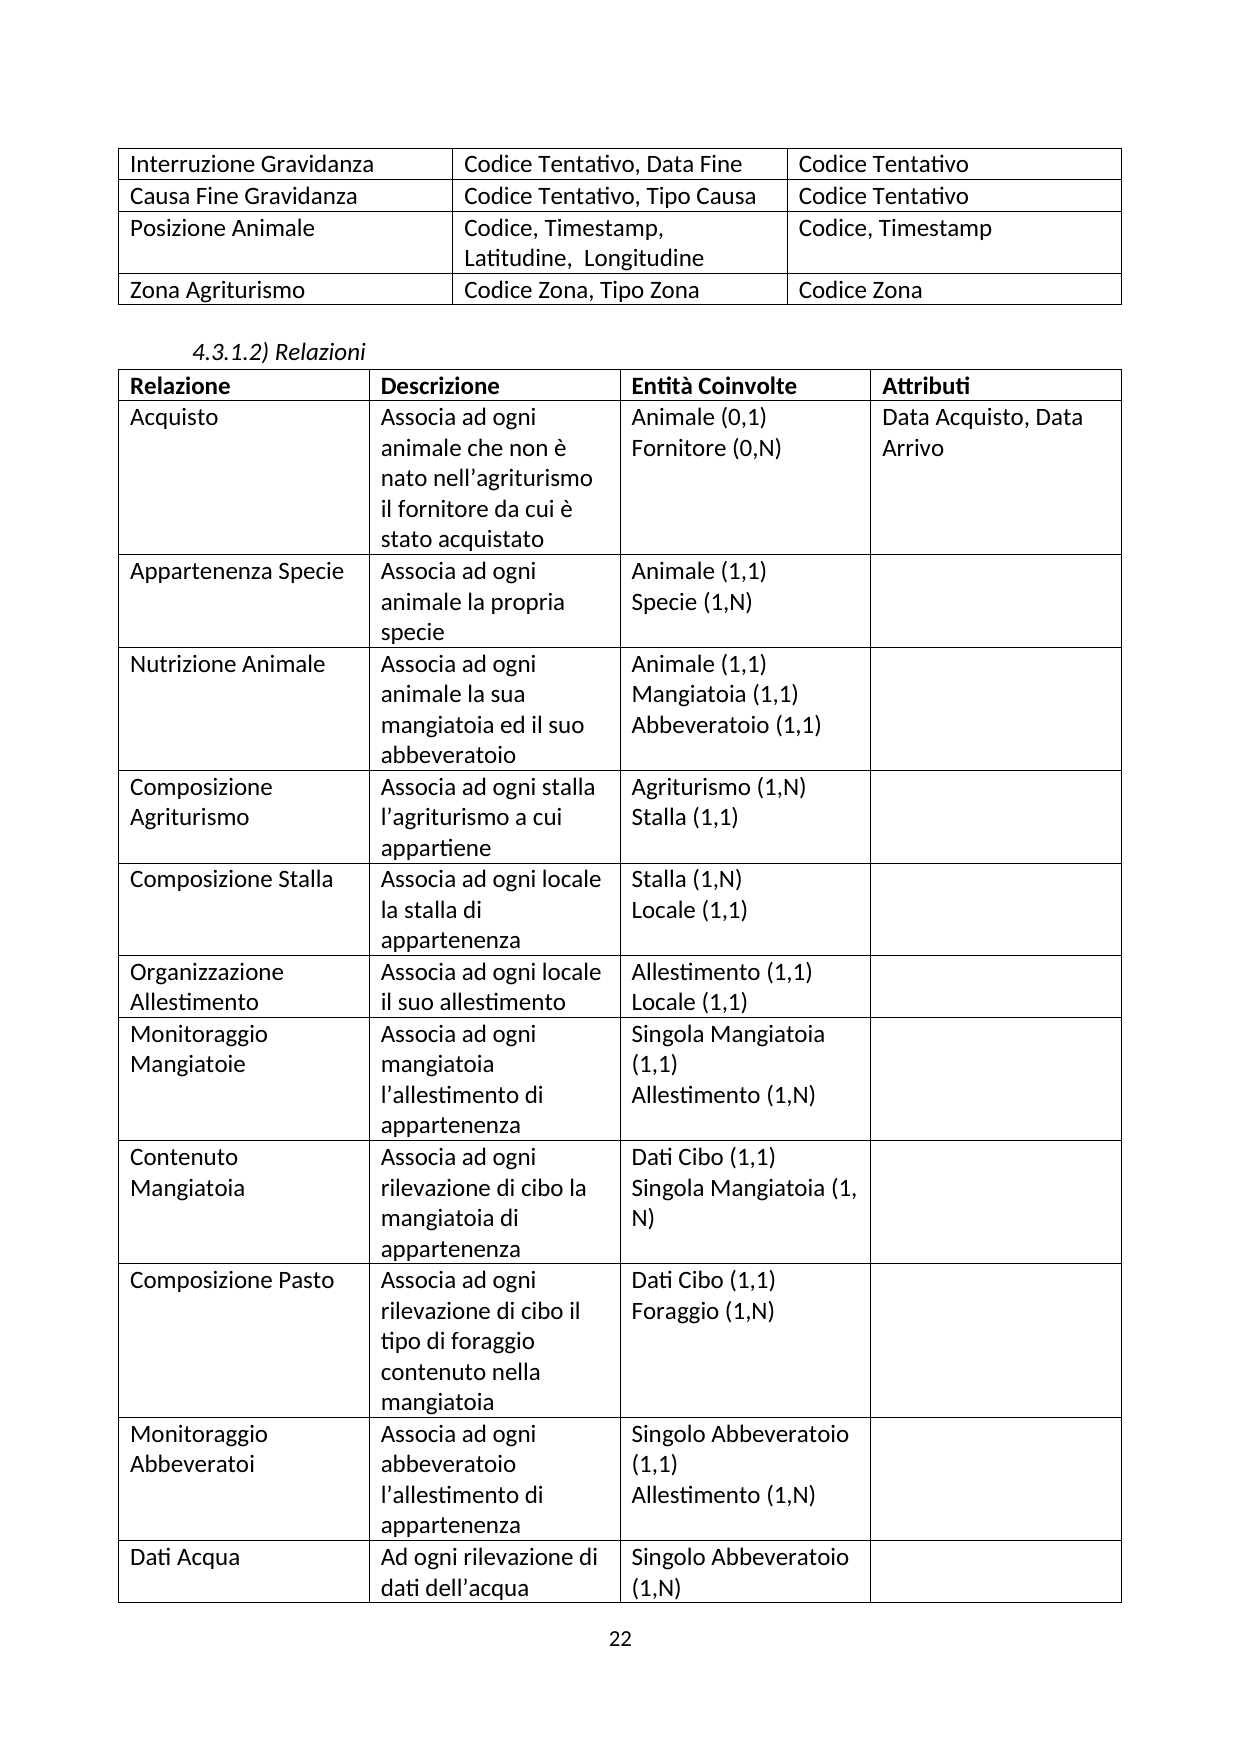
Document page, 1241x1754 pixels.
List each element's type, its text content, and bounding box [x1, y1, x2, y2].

table_cell [871, 1418, 1121, 1540]
table_cell Associa ad ogni animale la sua mangiatoia ed il suo abbeveratoio [370, 648, 620, 770]
table_cell Associa ad ogni abbeveratoio l’allestimento di appartenenza [370, 1418, 620, 1540]
table_cell Zona Agriturismo [119, 274, 452, 304]
table_cell [871, 956, 1121, 1017]
table_cell Data Acquisto, Data Arrivo [871, 401, 1121, 554]
table_cell Codice, Timestamp [788, 212, 1121, 273]
text 4.3.1.2) Relazioni [118, 336, 1122, 366]
table_cell Animale (0,1) Fornitore (0,N) [621, 401, 870, 554]
table_cell [871, 1018, 1121, 1140]
table_cell Associa ad ogni stalla l’agriturismo a cui appartiene [370, 771, 620, 862]
table_cell Agriturismo (1,N) Stalla (1,1) [621, 771, 870, 862]
table_cell Associa ad ogni locale la stalla di appartenenza [370, 864, 620, 955]
table_cell Posizione Animale [119, 212, 452, 273]
table_header Descrizione [370, 370, 620, 400]
table_cell [871, 1141, 1121, 1263]
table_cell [621, 1541, 870, 1602]
table_cell Appartenenza Specie [119, 555, 369, 647]
table_cell [871, 555, 1121, 647]
table_cell Allestimento (1,1) Locale (1,1) [621, 956, 870, 1017]
table_cell [871, 648, 1121, 770]
table_cell Codice Tentativo [788, 180, 1121, 211]
table_cell Stalla (1,N) Locale (1,1) [621, 864, 870, 955]
table_cell [871, 1264, 1121, 1417]
table_cell Acquisto [119, 401, 369, 554]
table_cell Codice Zona, Tipo Zona [453, 274, 787, 304]
table_cell Associa ad ogni rilevazione di cibo il tipo di foraggio contenuto nella mangiatoia [370, 1264, 620, 1417]
table_cell Associa ad ogni locale il suo allestimento [370, 956, 620, 1017]
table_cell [370, 1541, 620, 1602]
table_cell Monitoraggio Abbeveratoi [119, 1418, 369, 1540]
table_cell Codice Tentativo [788, 149, 1121, 179]
table_cell Monitoraggio Mangiatoie [119, 1018, 369, 1140]
table_cell [871, 1541, 1121, 1602]
table_cell [871, 771, 1121, 862]
table_cell Codice Tentativo, Tipo Causa [453, 180, 787, 211]
table_cell Causa Fine Gravidanza [119, 180, 452, 211]
table_header Relazione [119, 370, 369, 400]
table_cell Dati Cibo (1,1) Foraggio (1,N) [621, 1264, 870, 1417]
table_cell Associa ad ogni animale che non è nato nell’agriturismo il fornitore da cui è stato acquistato [370, 401, 620, 554]
table_cell Codice Tentativo, Data Fine [453, 149, 787, 179]
table_cell Contenuto Mangiatoia [119, 1141, 369, 1263]
table_cell Organizzazione Allestimento [119, 956, 369, 1017]
table_cell Composizione Agriturismo [119, 771, 369, 862]
table_cell Dati Cibo (1,1) Singola Mangiatoia (1, N) [621, 1141, 870, 1263]
table_cell Dati Acqua [119, 1541, 369, 1602]
table_cell Associa ad ogni mangiatoia l’allestimento di appartenenza [370, 1018, 620, 1140]
table_cell Associa ad ogni rilevazione di cibo la mangiatoia di appartenenza [370, 1141, 620, 1263]
table_cell Nutrizione Animale [119, 648, 369, 770]
table_cell Composizione Stalla [119, 864, 369, 955]
table_cell [871, 864, 1121, 955]
table_header Entità Coinvolte [621, 370, 870, 400]
table_cell Animale (1,1) Specie (1,N) [621, 555, 870, 647]
table_header Attributi [871, 370, 1121, 400]
table_cell Associa ad ogni animale la propria specie [370, 555, 620, 647]
table_cell Animale (1,1) Mangiatoia (1,1) Abbeveratoio (1,1) [621, 648, 870, 770]
table_cell Codice, Timestamp, Latitudine, Longitudine [453, 212, 787, 273]
table_cell Codice Zona [788, 274, 1121, 304]
table_cell Composizione Pasto [119, 1264, 369, 1417]
table_cell Singolo Abbeveratoio (1,1) Allestimento (1,N) [621, 1418, 870, 1540]
table_cell Interruzione Gravidanza [119, 149, 452, 179]
table_cell Singola Mangiatoia (1,1) Allestimento (1,N) [621, 1018, 870, 1140]
